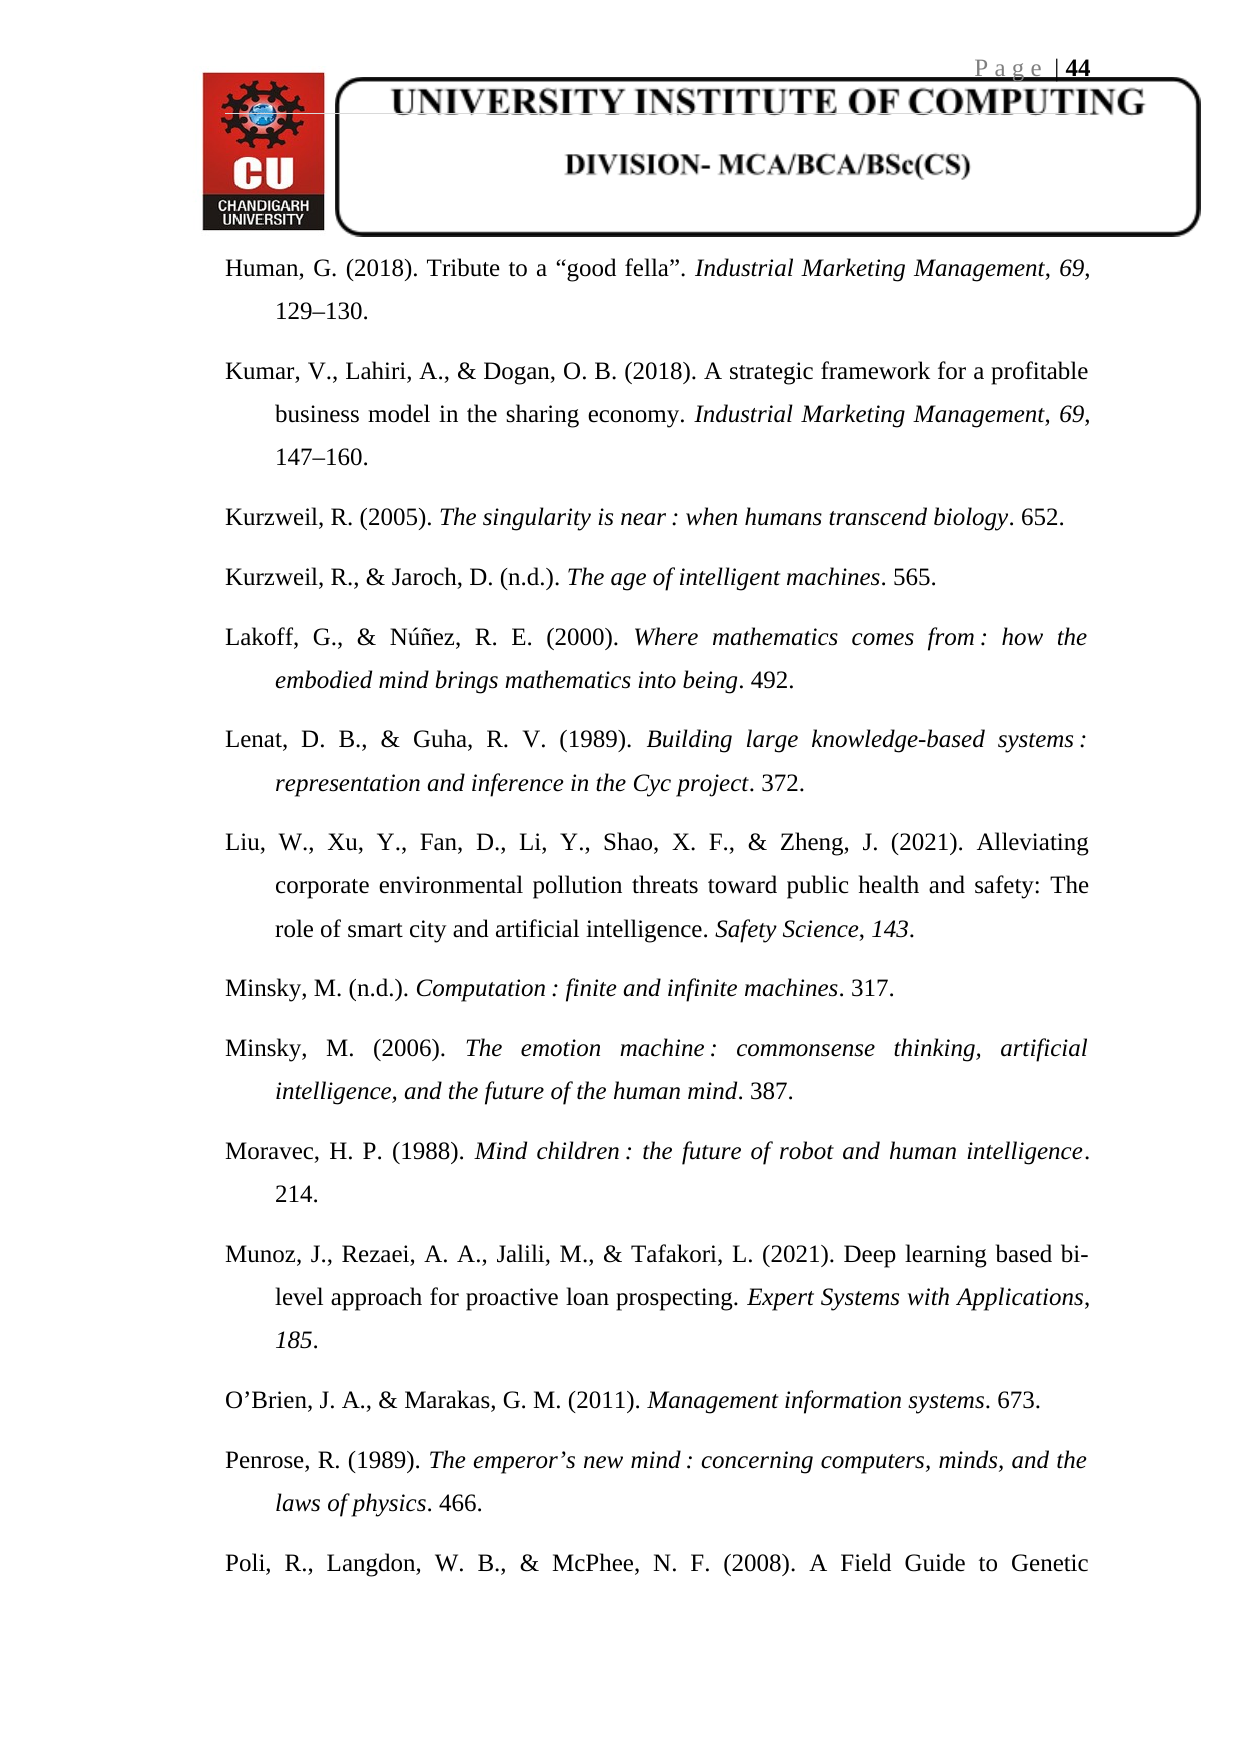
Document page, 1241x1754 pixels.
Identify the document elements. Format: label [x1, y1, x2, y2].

picture [160, 66, 1201, 237]
